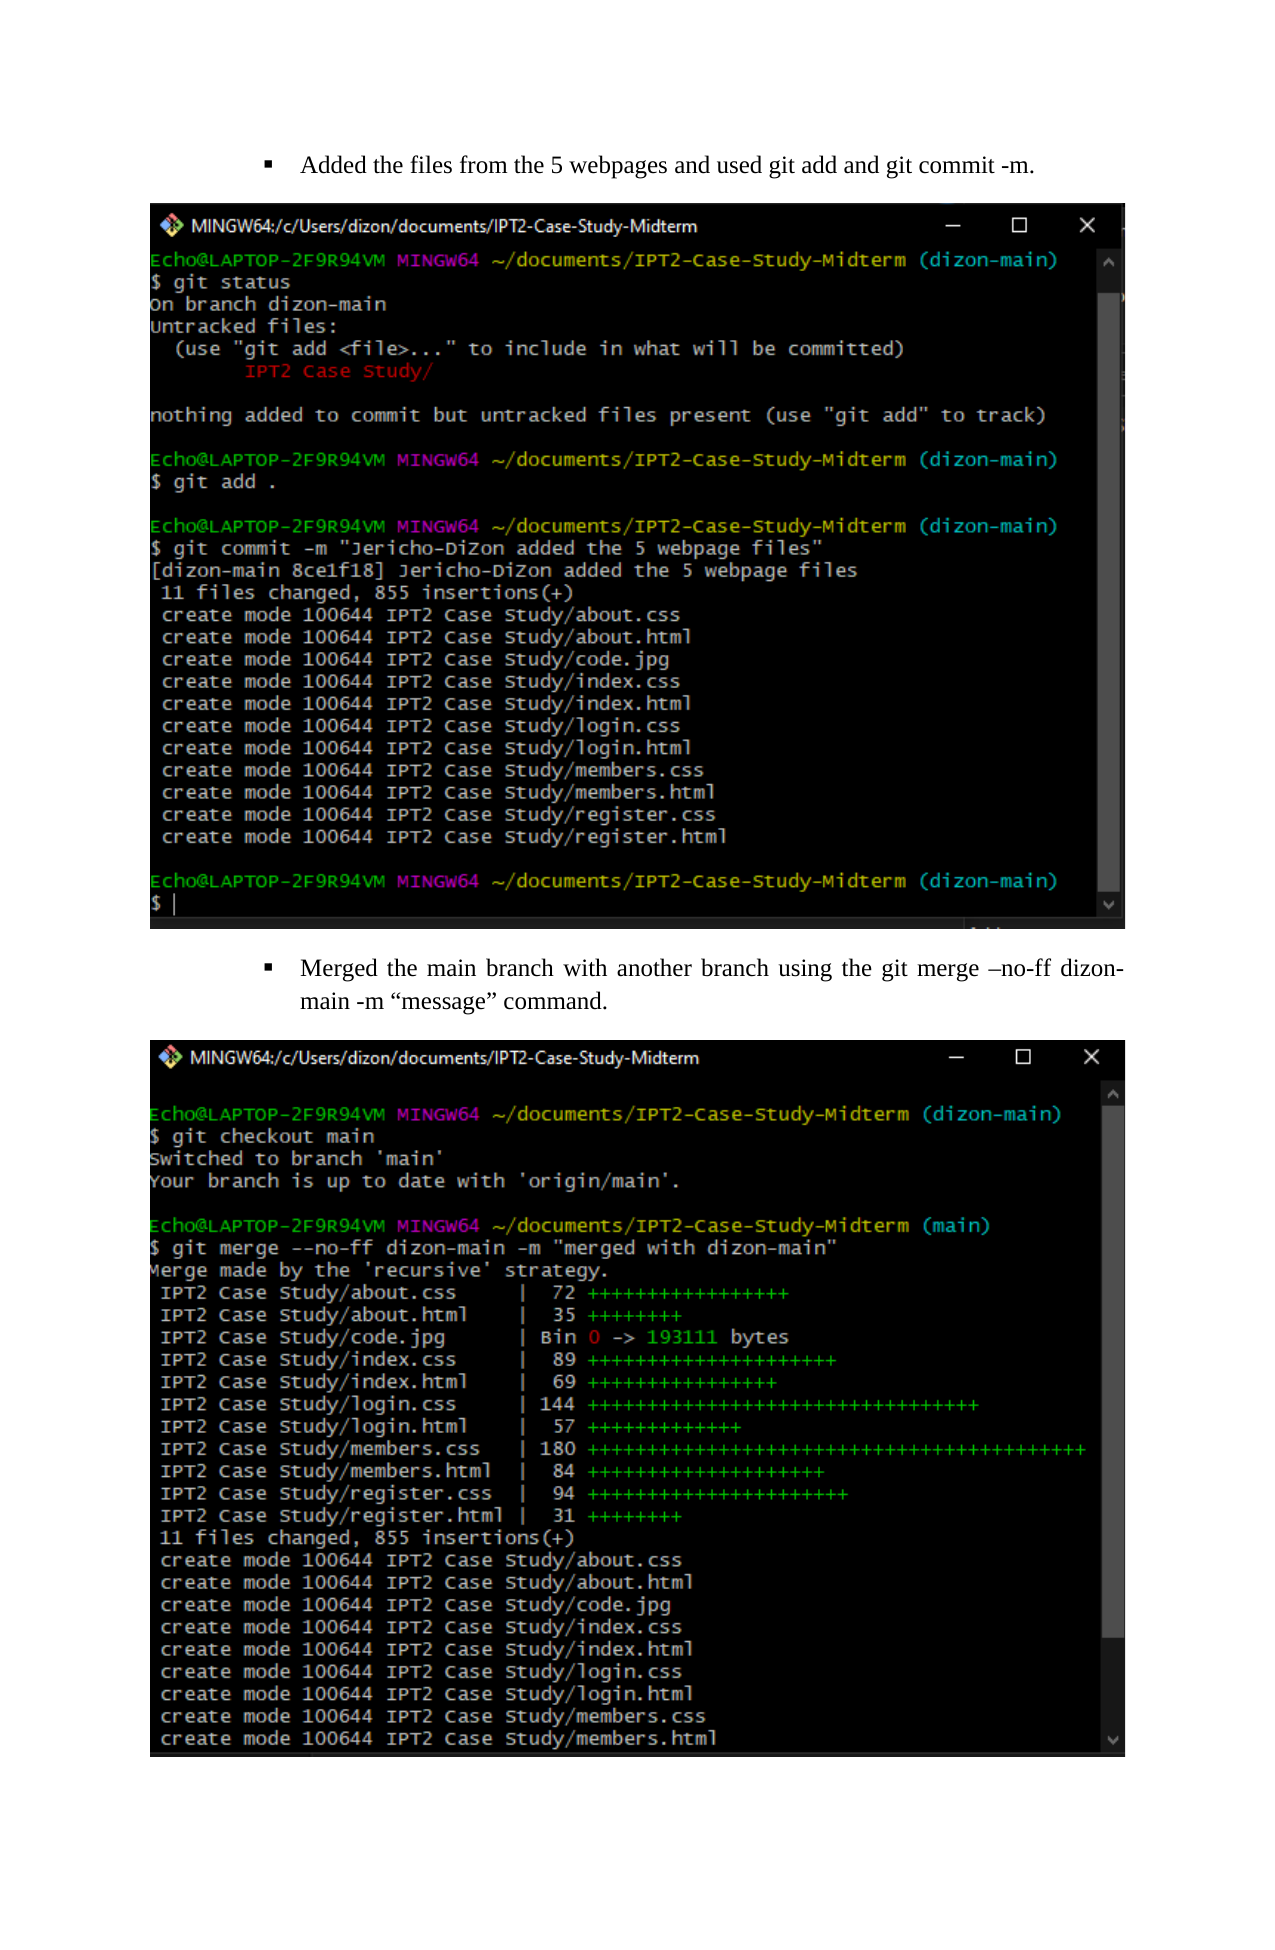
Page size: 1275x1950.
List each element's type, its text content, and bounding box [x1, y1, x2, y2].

picture [150, 203, 1125, 929]
list Merged the main branch with another branch using the git merge –no-ff dizon-main -m “message” command. [262, 953, 1125, 1015]
list Added the files from the 5 webpages and used git add and git commit -m. [262, 150, 1125, 179]
picture [150, 1040, 1125, 1757]
